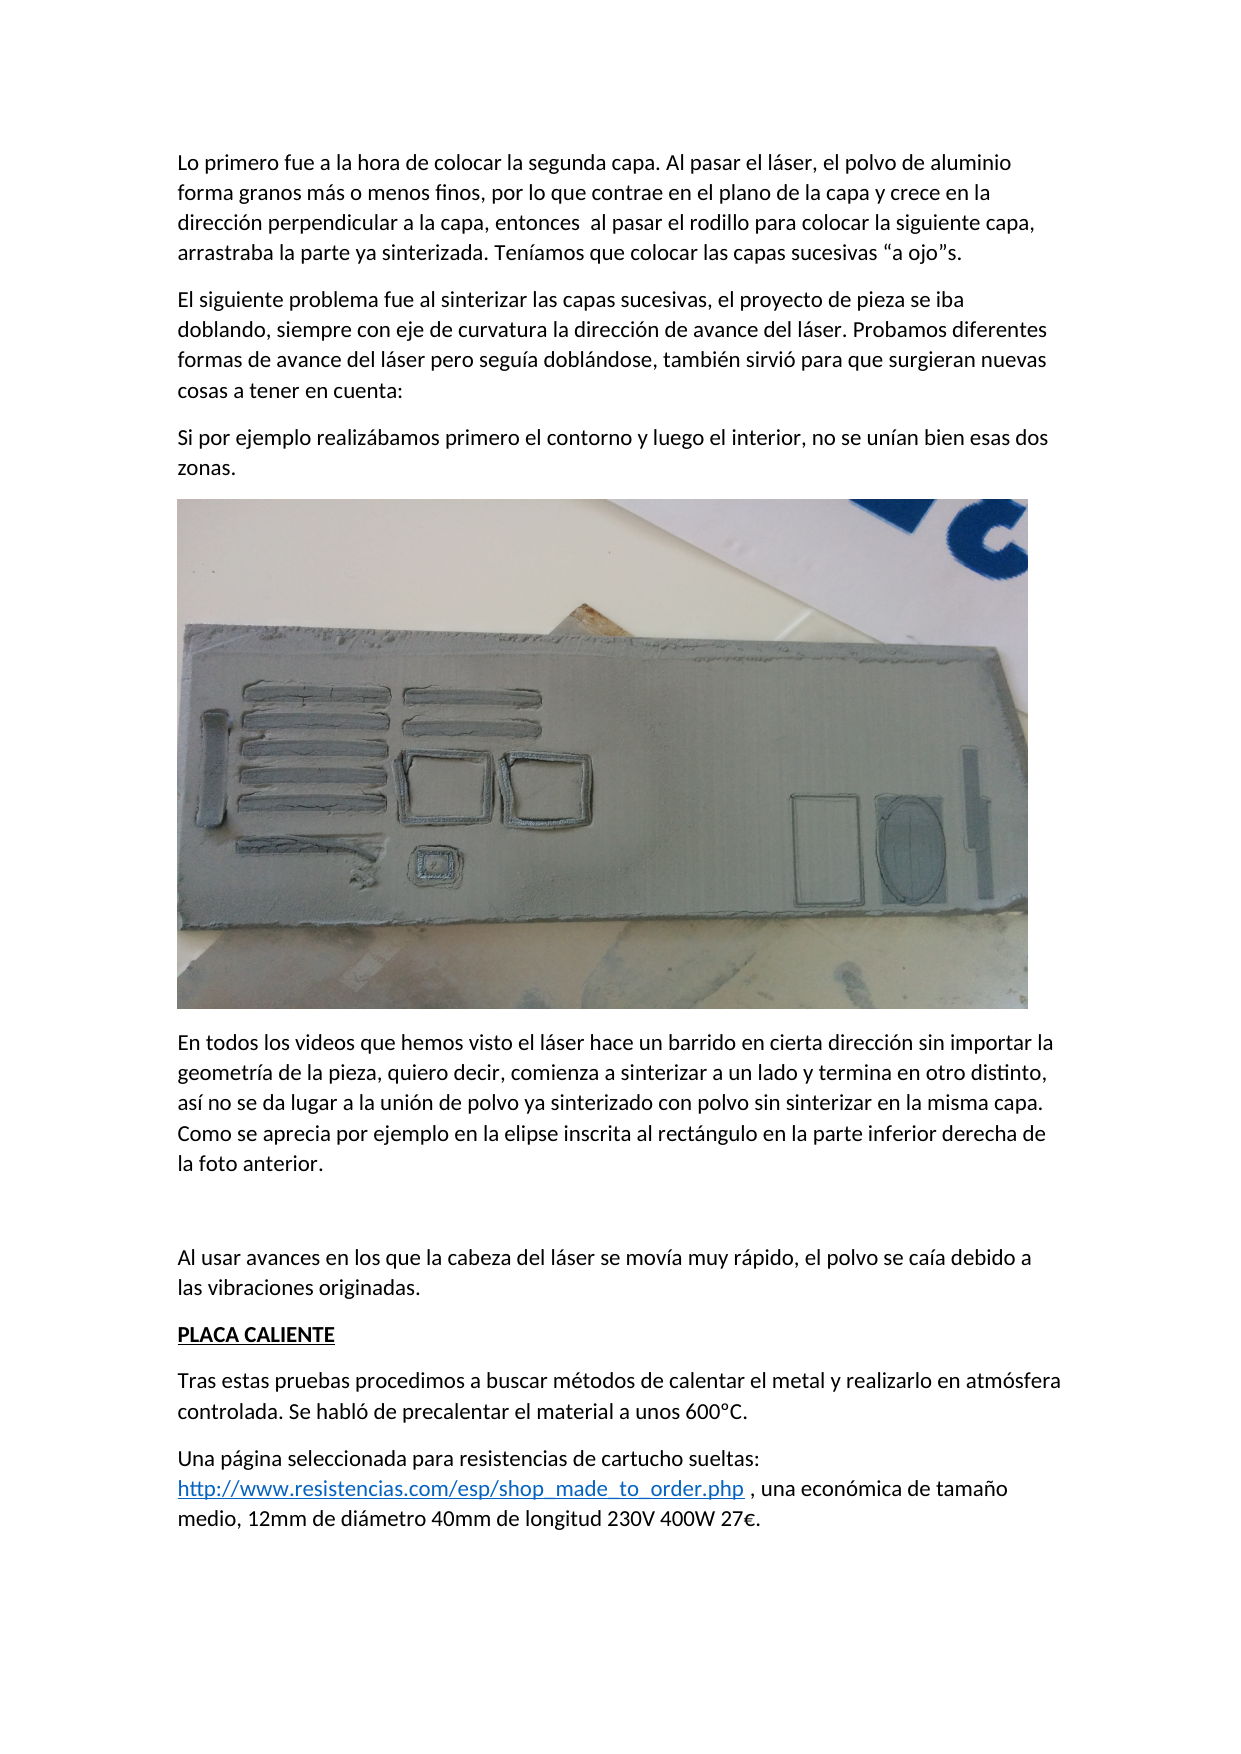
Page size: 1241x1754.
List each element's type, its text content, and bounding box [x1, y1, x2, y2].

text El siguiente problema fue al sinterizar las capas sucesivas, el proyecto de pieza se iba doblando, siempre con eje de curvatura la dirección de avance del láser. Probamos diferentes formas de avance del láser pero seguía doblándose, también sirvió para que surgieran nuevas cosas a tener en cuenta: [177, 285, 1063, 404]
text Si por ejemplo realizábamos primero el contorno y luego el interior, no se unían bien esas dos zonas. [177, 423, 1063, 481]
text Al usar avances en los que la cabeza del láser se movía muy rápido, el polvo se caía debido a las vibraciones originadas. [177, 1243, 1063, 1301]
picture [177, 499, 1028, 1009]
text En todos los videos que hemos visto el láser hace un barrido en cierta dirección sin importar la geometría de la pieza, quiero decir, comienza a sinterizar a un lado y termina en otro distinto, así no se da lugar a la unión de polvo ya sinterizado con polvo sin sinterizar en la misma capa. Como se aprecia por ejemplo en la elipse inscrita al rectángulo en la parte inferior derecha de la foto anterior. [177, 1028, 1063, 1177]
text PLACA CALIENTE [177, 1320, 1063, 1348]
text Tras estas pruebas procedimos a buscar métodos de calentar el metal y realizarlo en atmósfera controlada. Se habló de precalentar el material a unos 600ºC. [177, 1367, 1063, 1425]
text Lo primero fue a la hora de colocar la segunda capa. Al pasar el láser, el polvo de aluminio forma granos más o menos finos, por lo que contrae en el plano de la capa y crece en la dirección perpendicular a la capa, entonces al pasar el rodillo para colocar la siguiente capa, arrastraba la parte ya sinterizada. Teníamos que colocar las capas sucesivas “a ojo”s. [177, 148, 1063, 266]
text Una página seleccionada para resistencias de cartucho sueltas: http://www.resistencias.com/esp/shop_made_to_order.php , una económica de tamaño medio, 12mm de diámetro 40mm de longitud 230V 400W 27€. [177, 1444, 1063, 1532]
